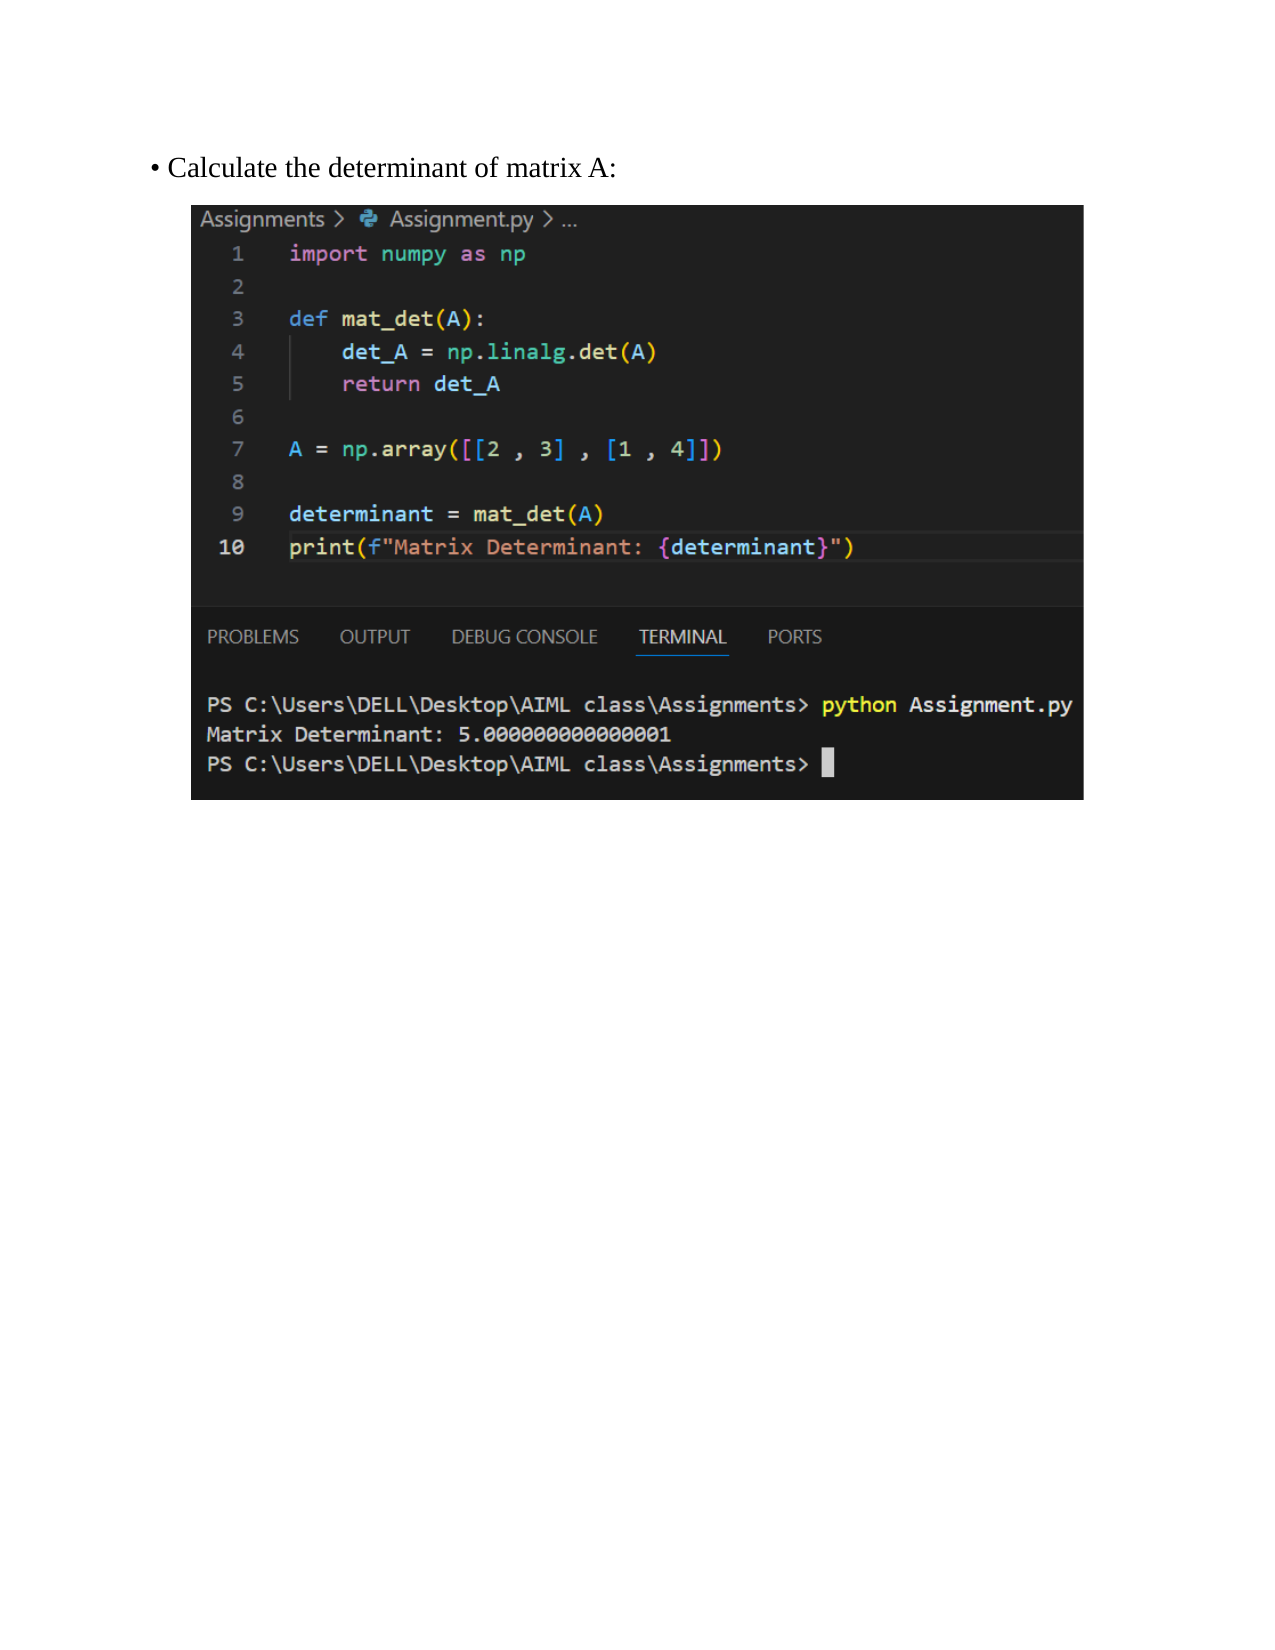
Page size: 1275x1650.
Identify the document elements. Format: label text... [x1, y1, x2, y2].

text • Calculate the determinant of matrix A: [150, 150, 1125, 183]
picture [191, 205, 1084, 800]
